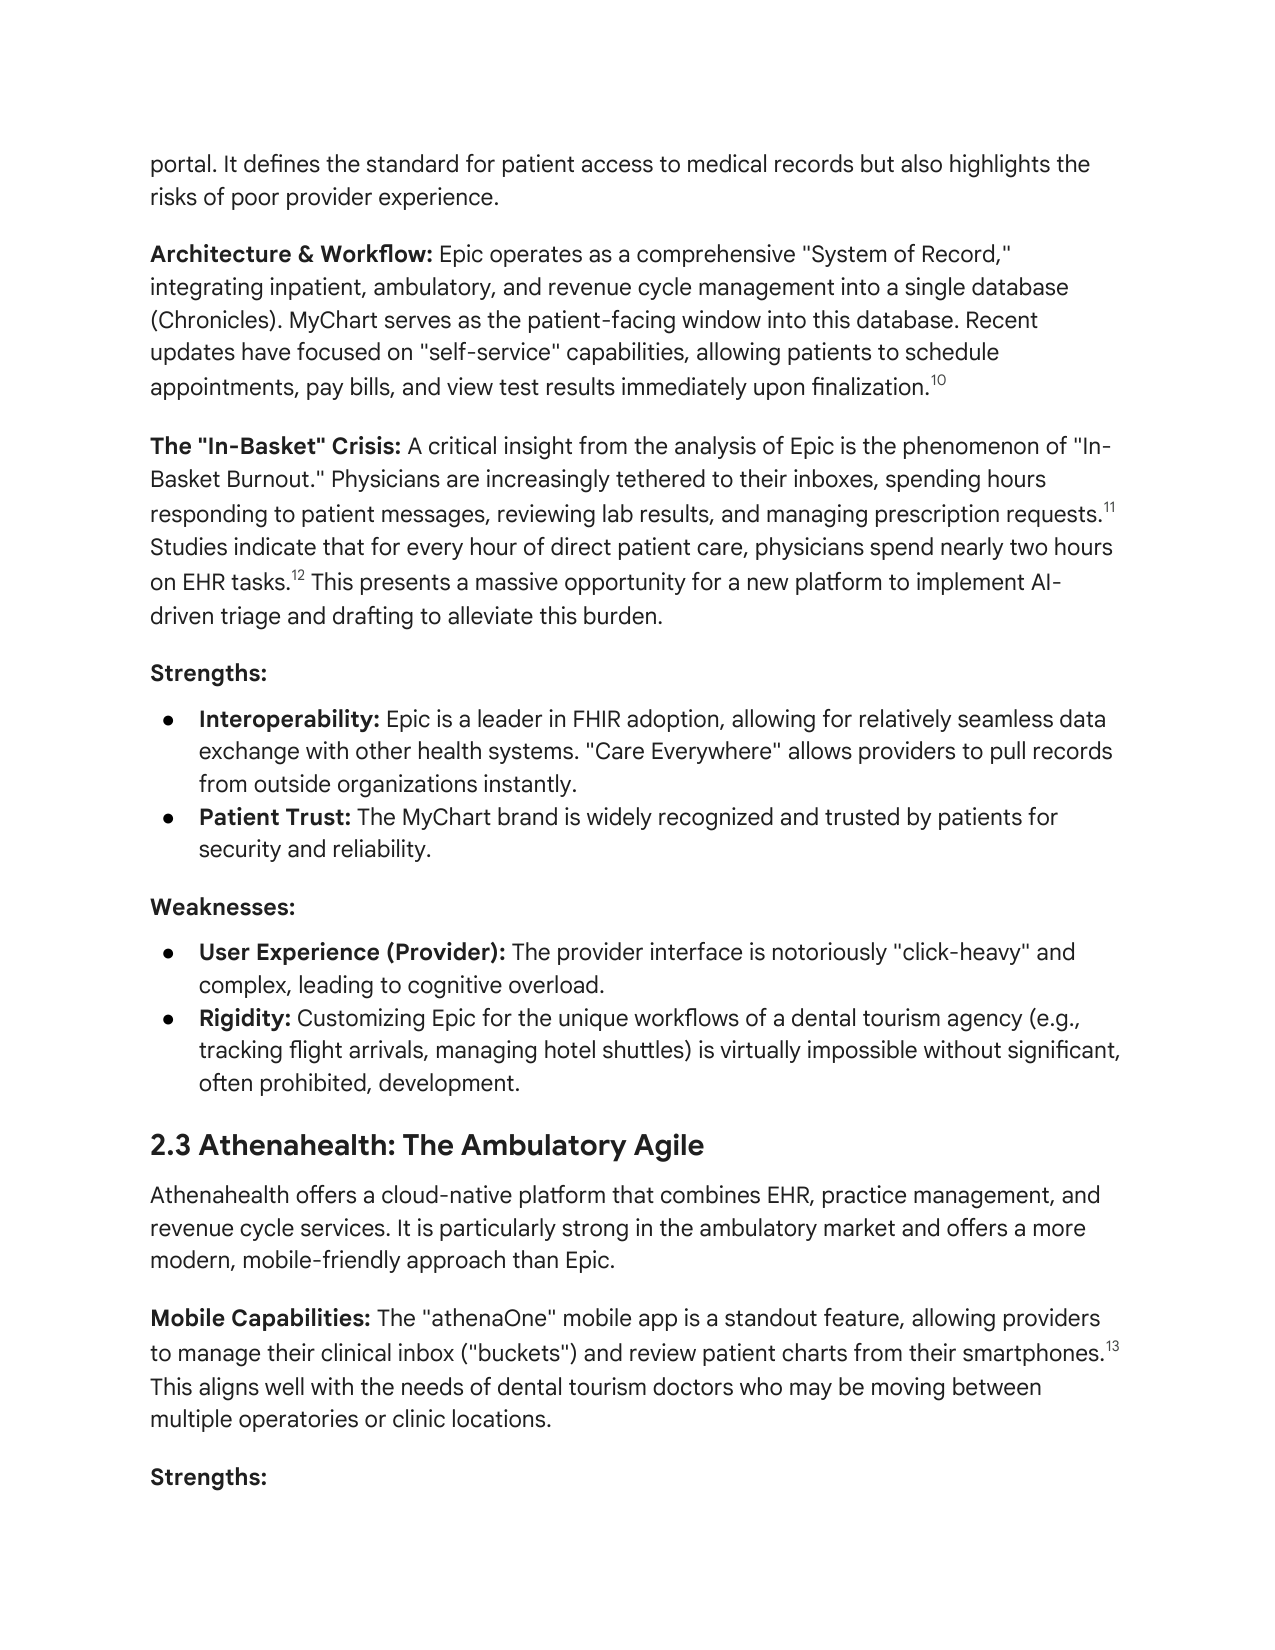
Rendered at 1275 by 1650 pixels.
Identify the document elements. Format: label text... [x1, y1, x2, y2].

text Architecture & Workflow: Epic operates as a comprehensive "System of Record," integrating inpatient, ambulatory, and revenue cycle management into a single database (Chronicles). MyChart serves as the patient-facing window into this database. Recent updates have focused on "self-service" capabilities, allowing patients to schedule appointments, pay bills, and view test results immediately upon finalization.10 [150, 240, 1125, 403]
list Patient Trust: The MyChart brand is widely recognized and trusted by patients for security and reliability. [161, 803, 1125, 864]
text Weaknesses: [150, 893, 1125, 922]
text Mobile Capabilities: The "athenaOne" mobile app is a standout feature, allowing providers to manage their clinical inbox ("buckets") and review patient charts from their smartphones.13 This aligns well with the needs of dental tourism doctors who may be moving between multiple operatories or clinic locations. [150, 1304, 1125, 1434]
list Interoperability: Epic is a leader in FHIR adoption, allowing for relatively seamless data exchange with other health systems. "Care Everywhere" allows providers to pull records from outside organizations instantly. [161, 705, 1125, 799]
subtitle 2.3 Athenahealth: The Ambulatory Agile [150, 1127, 1125, 1164]
list User Experience (Provider): The provider interface is notoriously "click-heavy" and complex, leading to cognitive overload. [161, 939, 1125, 1000]
text Athenahealth offers a cloud-native platform that combines EHR, practice management, and revenue cycle services. It is particularly strong in the ambulatory market and offers a more modern, mobile-friendly approach than Epic. [150, 1181, 1125, 1276]
text Strengths: [150, 1463, 1125, 1492]
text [150, 150, 1125, 211]
text The "In-Basket" Crisis: A critical insight from the analysis of Epic is the phenomenon of "In-Basket Burnout." Physicians are increasingly tethered to their inboxes, spending hours responding to patient messages, reviewing lab results, and managing prescription requests.11 Studies indicate that for every hour of direct patient care, physicians spend nearly two hours on EHR tasks.12 This presents a massive opportunity for a new platform to implement AI-driven triage and drafting to alleviate this burden. [150, 432, 1125, 631]
text Strengths: [150, 660, 1125, 688]
list Rigidity: Customizing Epic for the unique workflows of a dental tourism agency (e.g., tracking flight arrivals, managing hotel shuttles) is virtually impossible without significant, often prohibited, development. [161, 1004, 1125, 1098]
